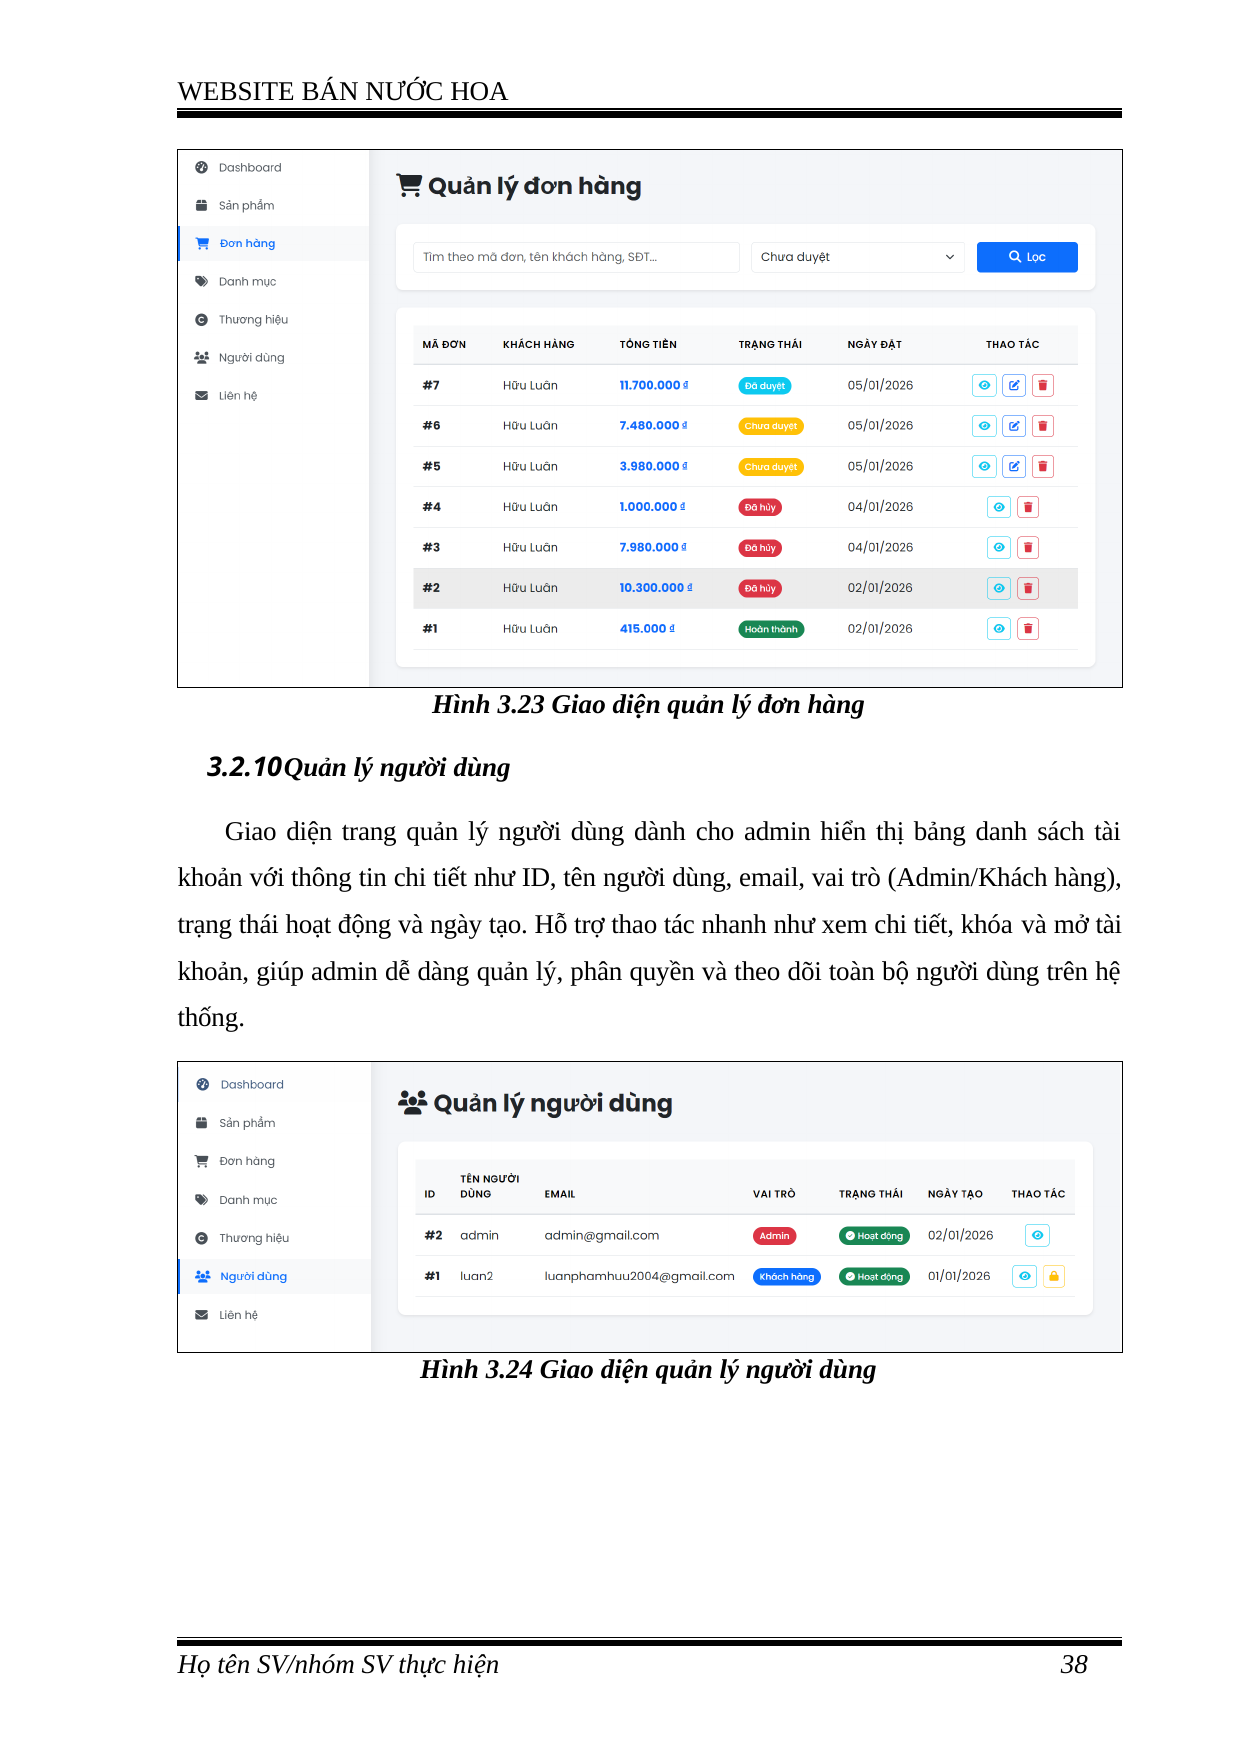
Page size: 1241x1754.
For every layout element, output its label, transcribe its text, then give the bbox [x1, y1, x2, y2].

picture [178, 1062, 1122, 1352]
picture [178, 150, 1122, 687]
subtitle Quản lý người dùng [207, 747, 1122, 784]
text Giao diện trang quản lý người dùng dành cho admin hiển thị bảng danh sách tài khoản với thông tin chi tiết như ID, tên người dùng, email, vai trò (Admin/Khách hàng), trạng thái hoạt động và ngày tạo. Hỗ trợ thao tác nhanh như xem chi tiết, khóa và mở tài khoản, giúp admin dễ dàng quản lý, phân quyền và theo dõi toàn bộ người dùng trên hệ thống. [177, 815, 1122, 1033]
